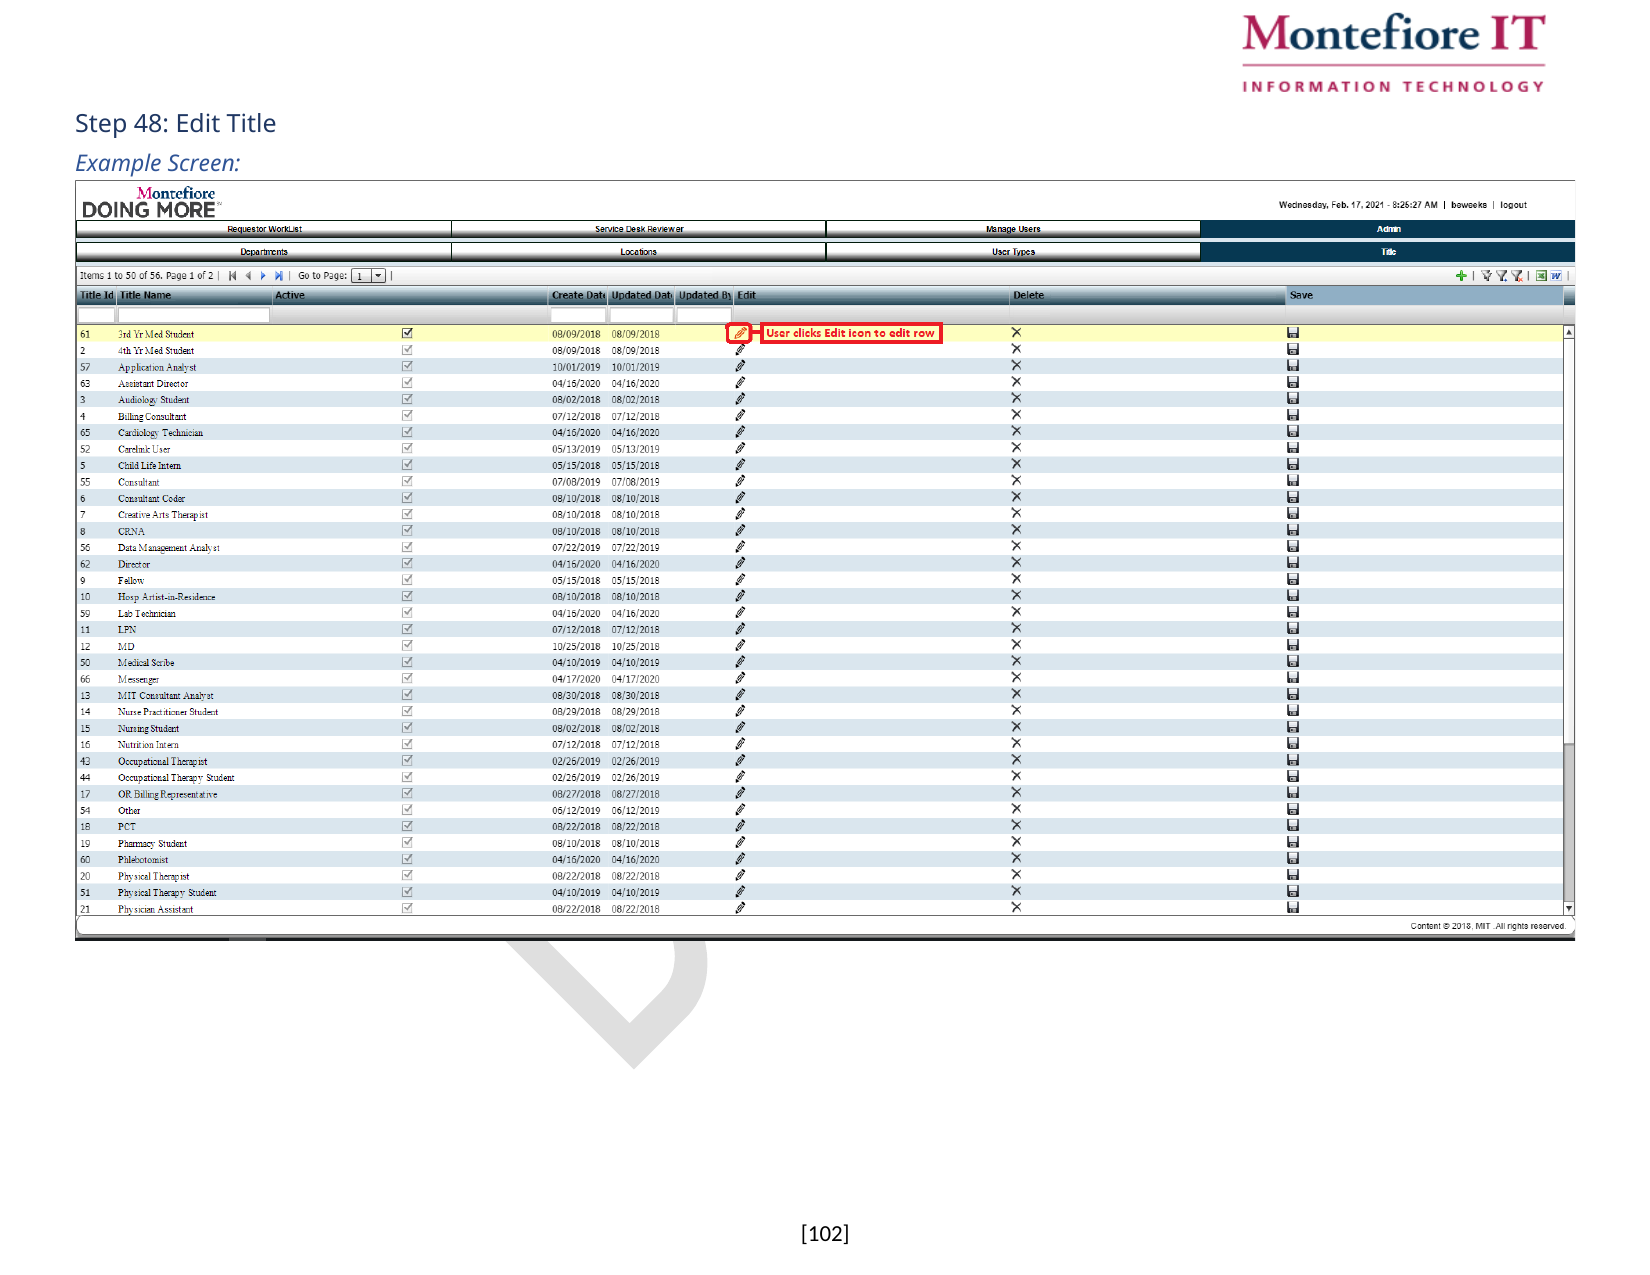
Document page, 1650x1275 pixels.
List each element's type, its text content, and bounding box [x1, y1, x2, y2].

picture [1385, 227, 1397, 231]
subtitle Step 48: Edit Title [75, 106, 1575, 140]
picture [1214, 0, 1575, 106]
subtitle Example Screen: [75, 147, 1575, 178]
picture [75, 180, 1575, 941]
